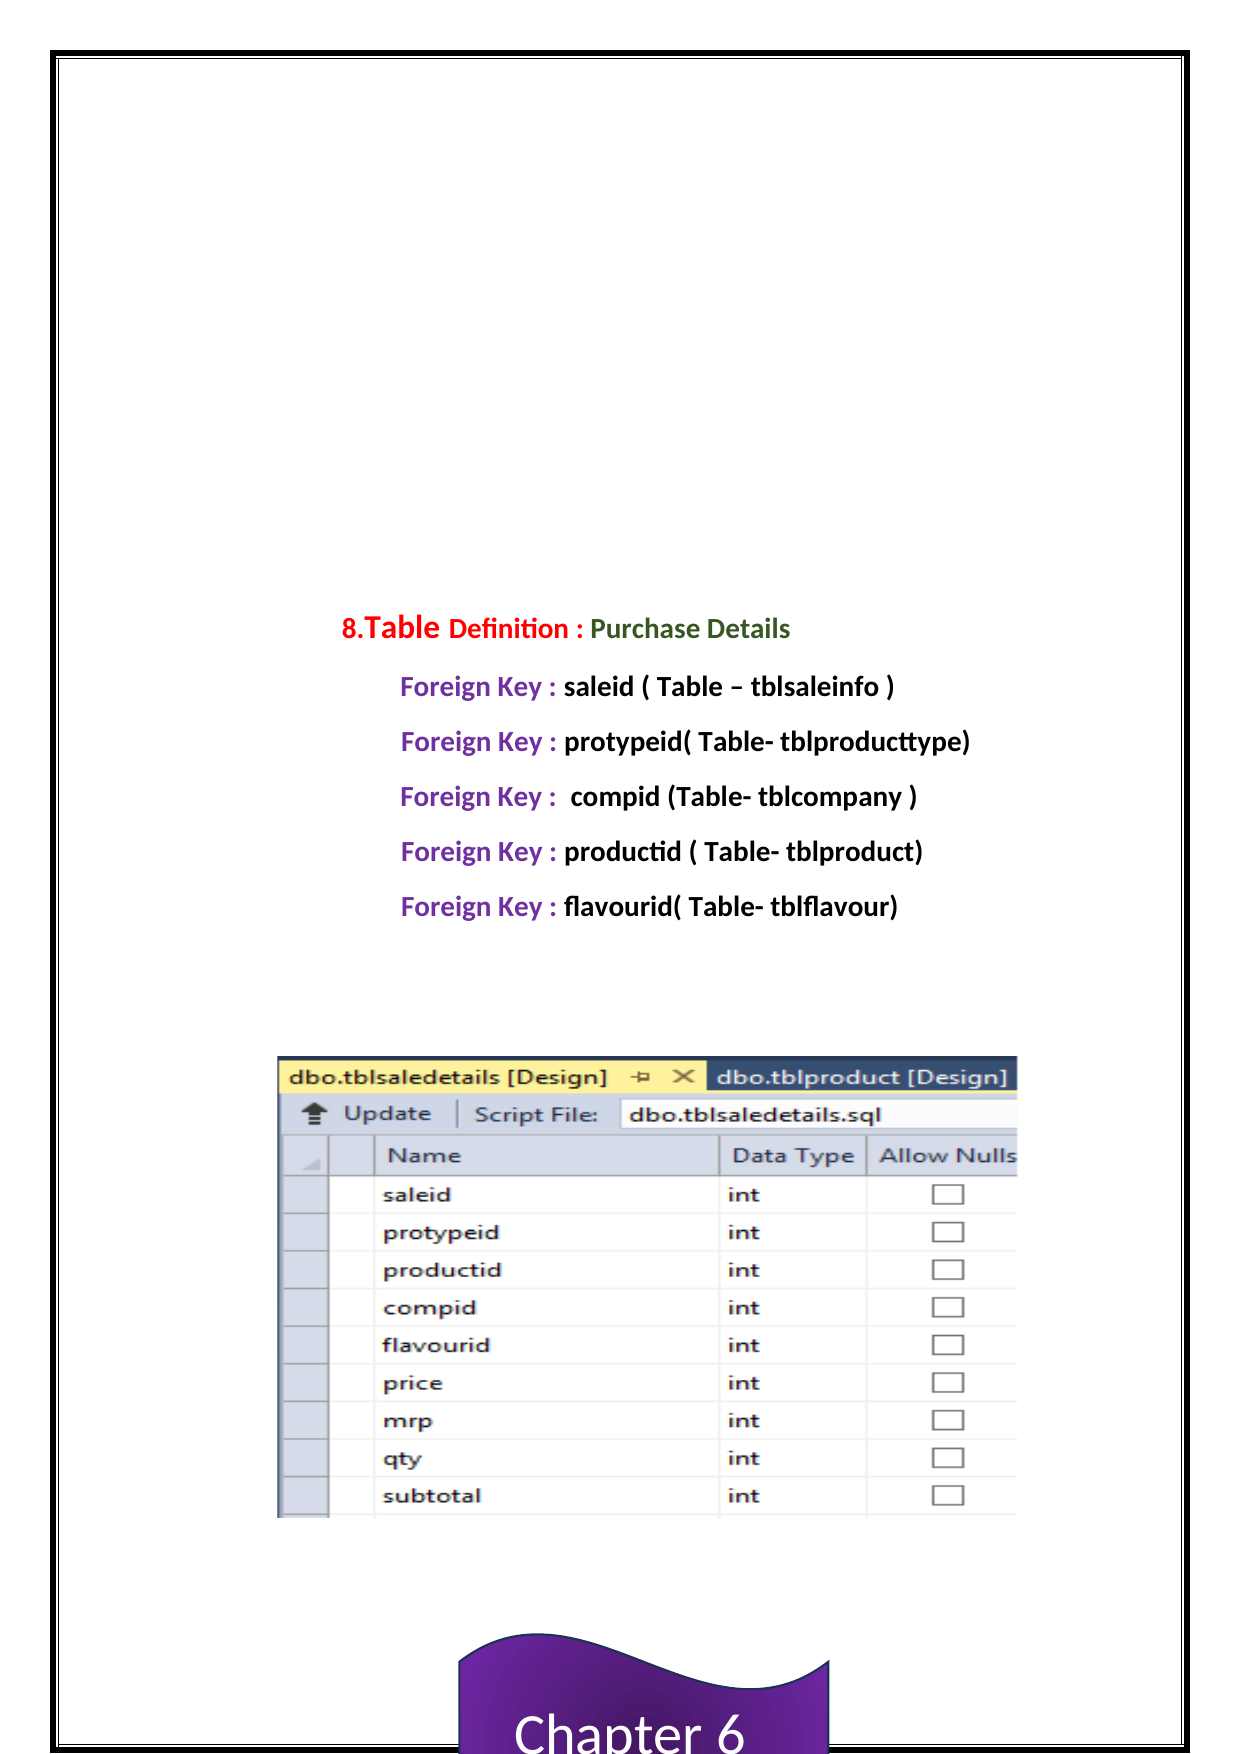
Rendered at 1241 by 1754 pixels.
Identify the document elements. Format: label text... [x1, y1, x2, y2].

picture [275, 1056, 1025, 1515]
text 8.Table Definition : Purchase Details [150, 606, 1090, 647]
text Foreign Key : saleid ( Table – tblsaleinfo ) [150, 668, 1090, 703]
text Foreign Key : compid (Table- tblcompany ) [150, 778, 1090, 813]
text Foreign Key : flavourid( Table- tblflavour) [150, 888, 1090, 924]
text Foreign Key : protypeid( Table- tblproducttype) [150, 723, 1090, 758]
text Foreign Key : productid ( Table- tblproduct) [150, 833, 1090, 869]
